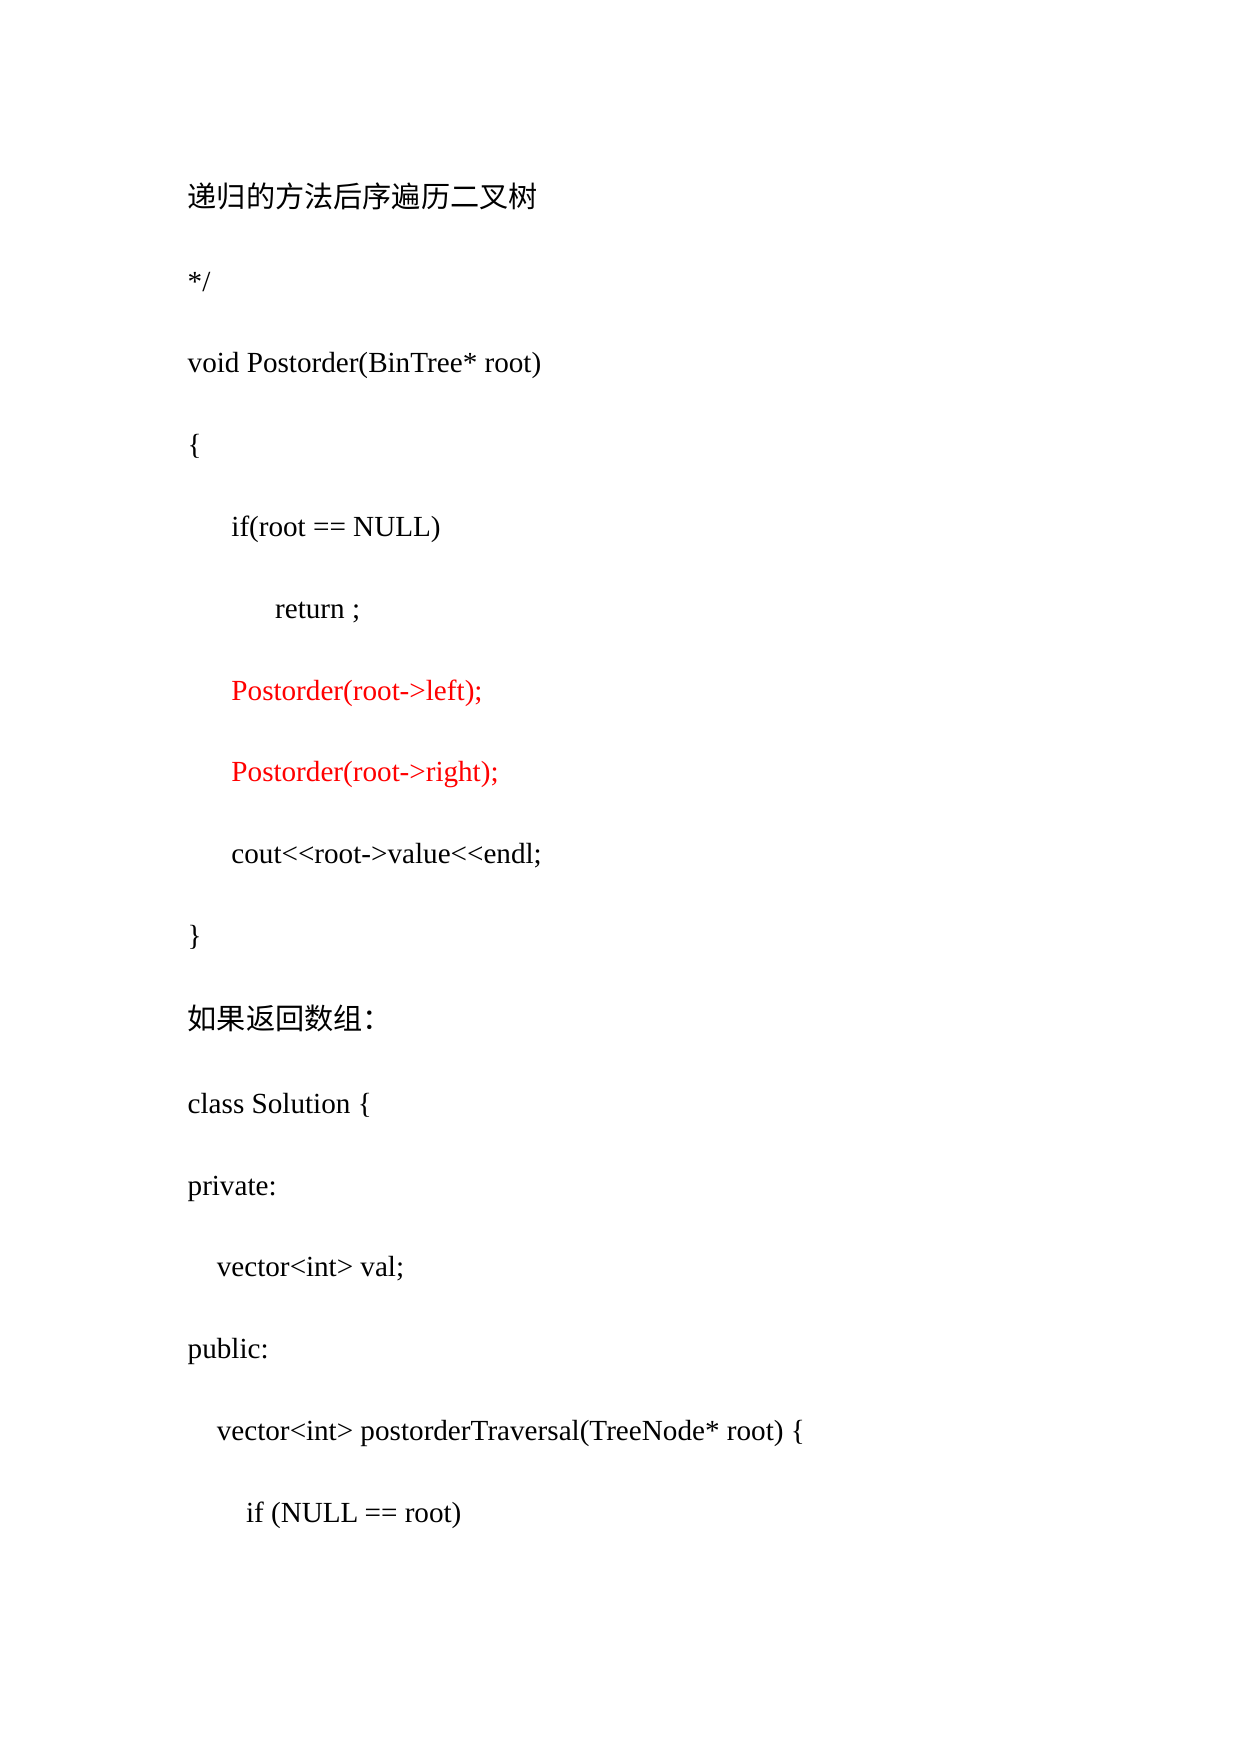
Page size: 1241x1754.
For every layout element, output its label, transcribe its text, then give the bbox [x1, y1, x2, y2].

text { [187, 412, 1053, 477]
text if(root == NULL) [187, 493, 1053, 558]
text private: [187, 1152, 1053, 1217]
text */ [187, 248, 1053, 313]
text 如果返回数组： [187, 984, 1053, 1049]
text vector<int> postorderTraversal(TreeNode* root) { [187, 1397, 1053, 1462]
text } [187, 902, 1053, 967]
text return ; [187, 575, 1053, 640]
text cout<<root->value<<endl; [187, 821, 1053, 886]
text Postorder(root->right); [187, 739, 1053, 804]
text if (NULL == root) [187, 1479, 1053, 1544]
text Postorder(root->left); [187, 657, 1053, 722]
text void Postorder(BinTree* root) [187, 330, 1053, 395]
text class Solution { [187, 1070, 1053, 1135]
text public: [187, 1316, 1053, 1381]
text vector<int> val; [187, 1234, 1053, 1299]
text 递归的方法后序遍历二叉树 [187, 162, 1053, 227]
